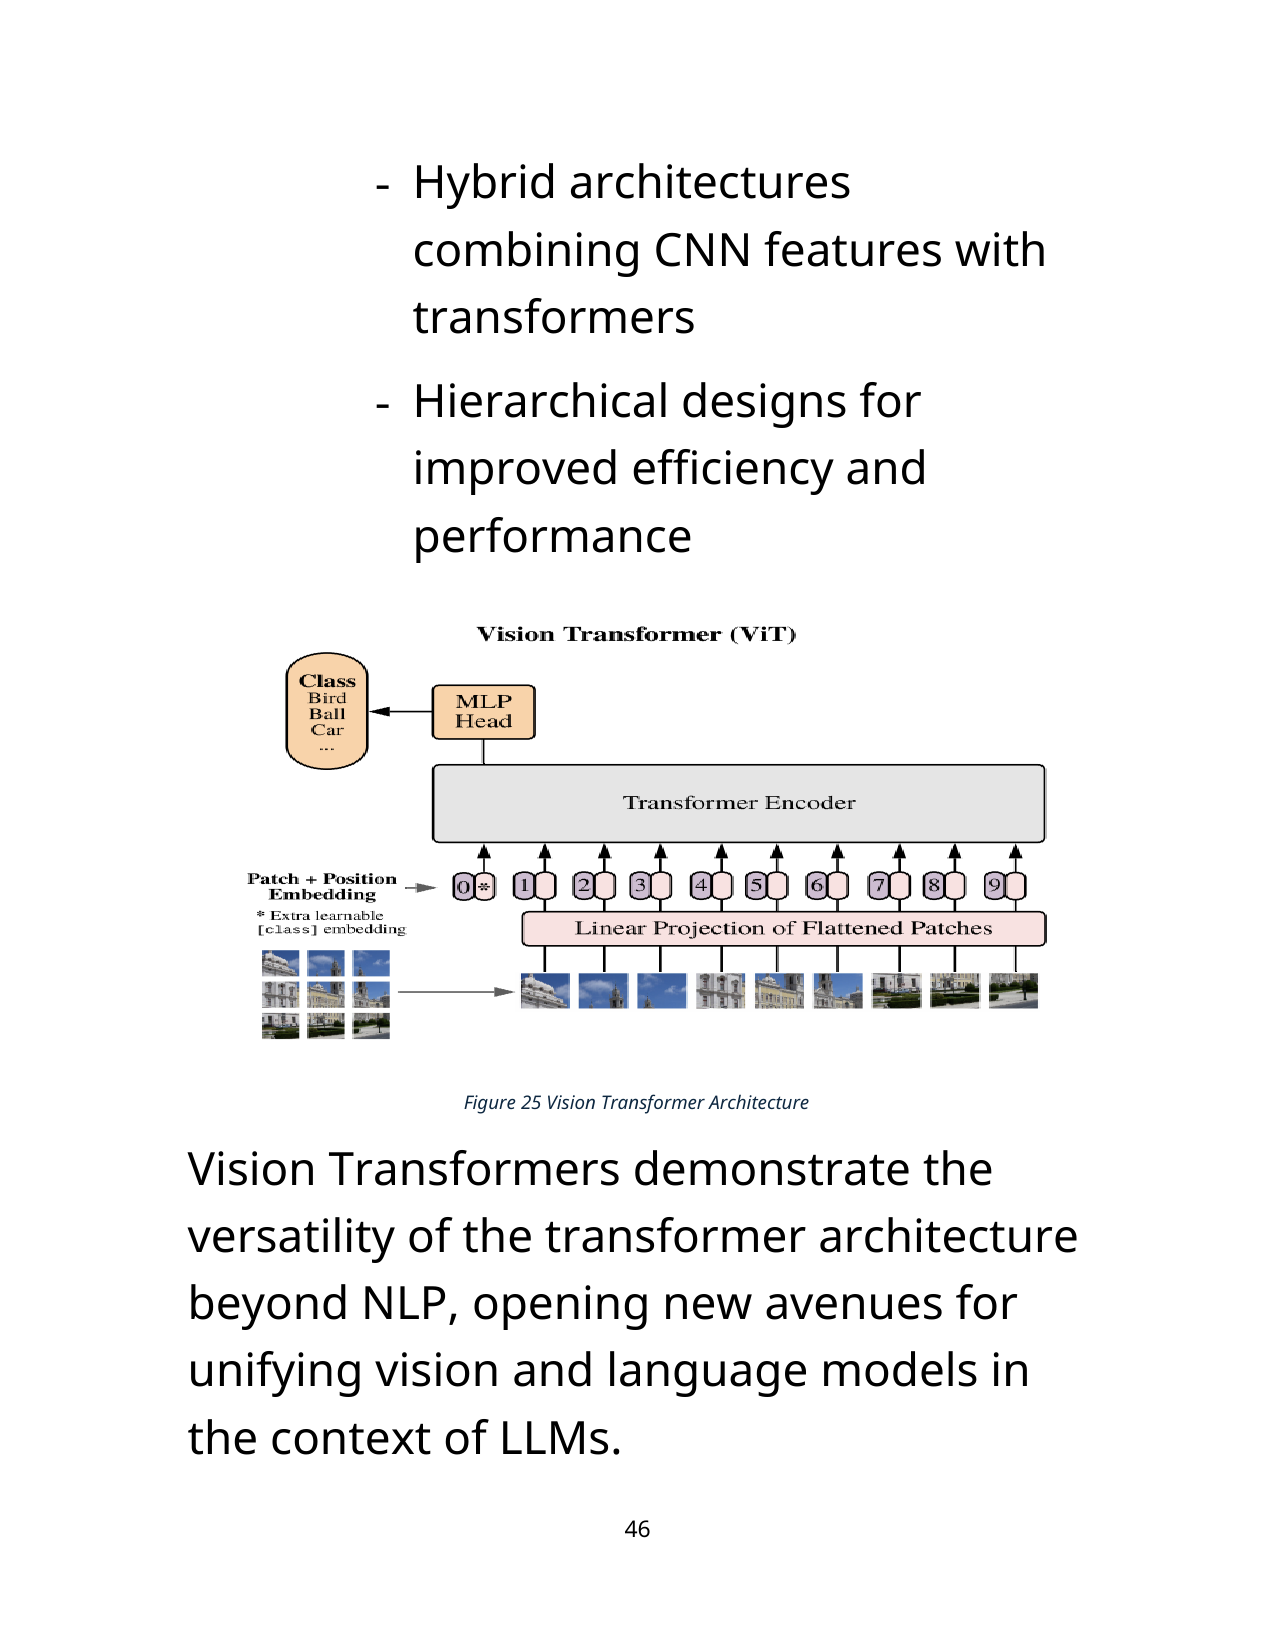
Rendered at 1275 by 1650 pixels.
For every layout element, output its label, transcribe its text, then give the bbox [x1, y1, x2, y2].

text Figure 25 Vision Transformer Architecture [187, 1089, 1087, 1115]
text Vision Transformers demonstrate the versatility of the transformer architecture beyond NLP, opening new avenues for unifying vision and language models in the context of LLMs. [187, 1136, 1087, 1467]
list Hierarchical designs for improved efficiency and performance [375, 368, 1087, 566]
list Hybrid architectures combining CNN features with transformers [375, 150, 1087, 347]
picture [187, 587, 1088, 1071]
